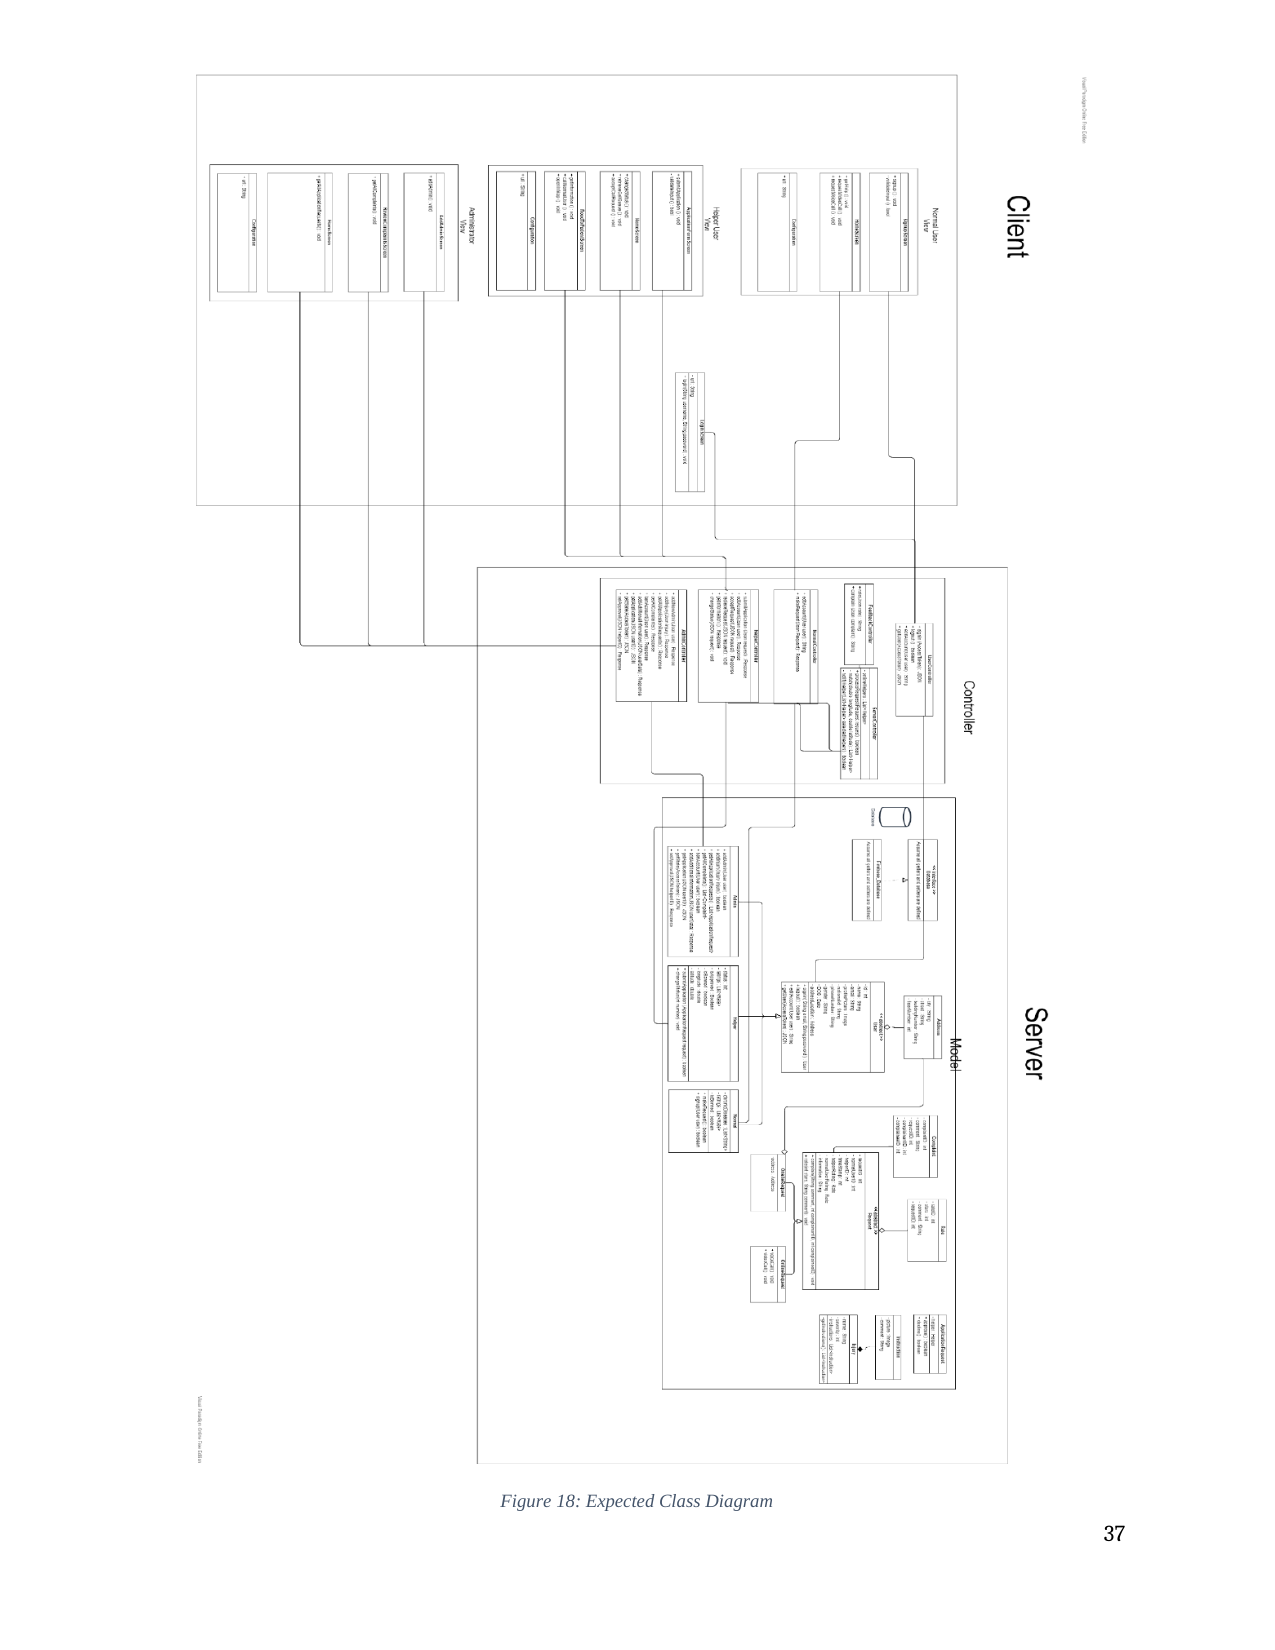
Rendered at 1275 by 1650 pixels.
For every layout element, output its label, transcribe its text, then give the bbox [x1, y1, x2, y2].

text Figure 18: Expected Class Diagram [150, 1490, 1125, 1511]
picture [197, 76, 1088, 1463]
